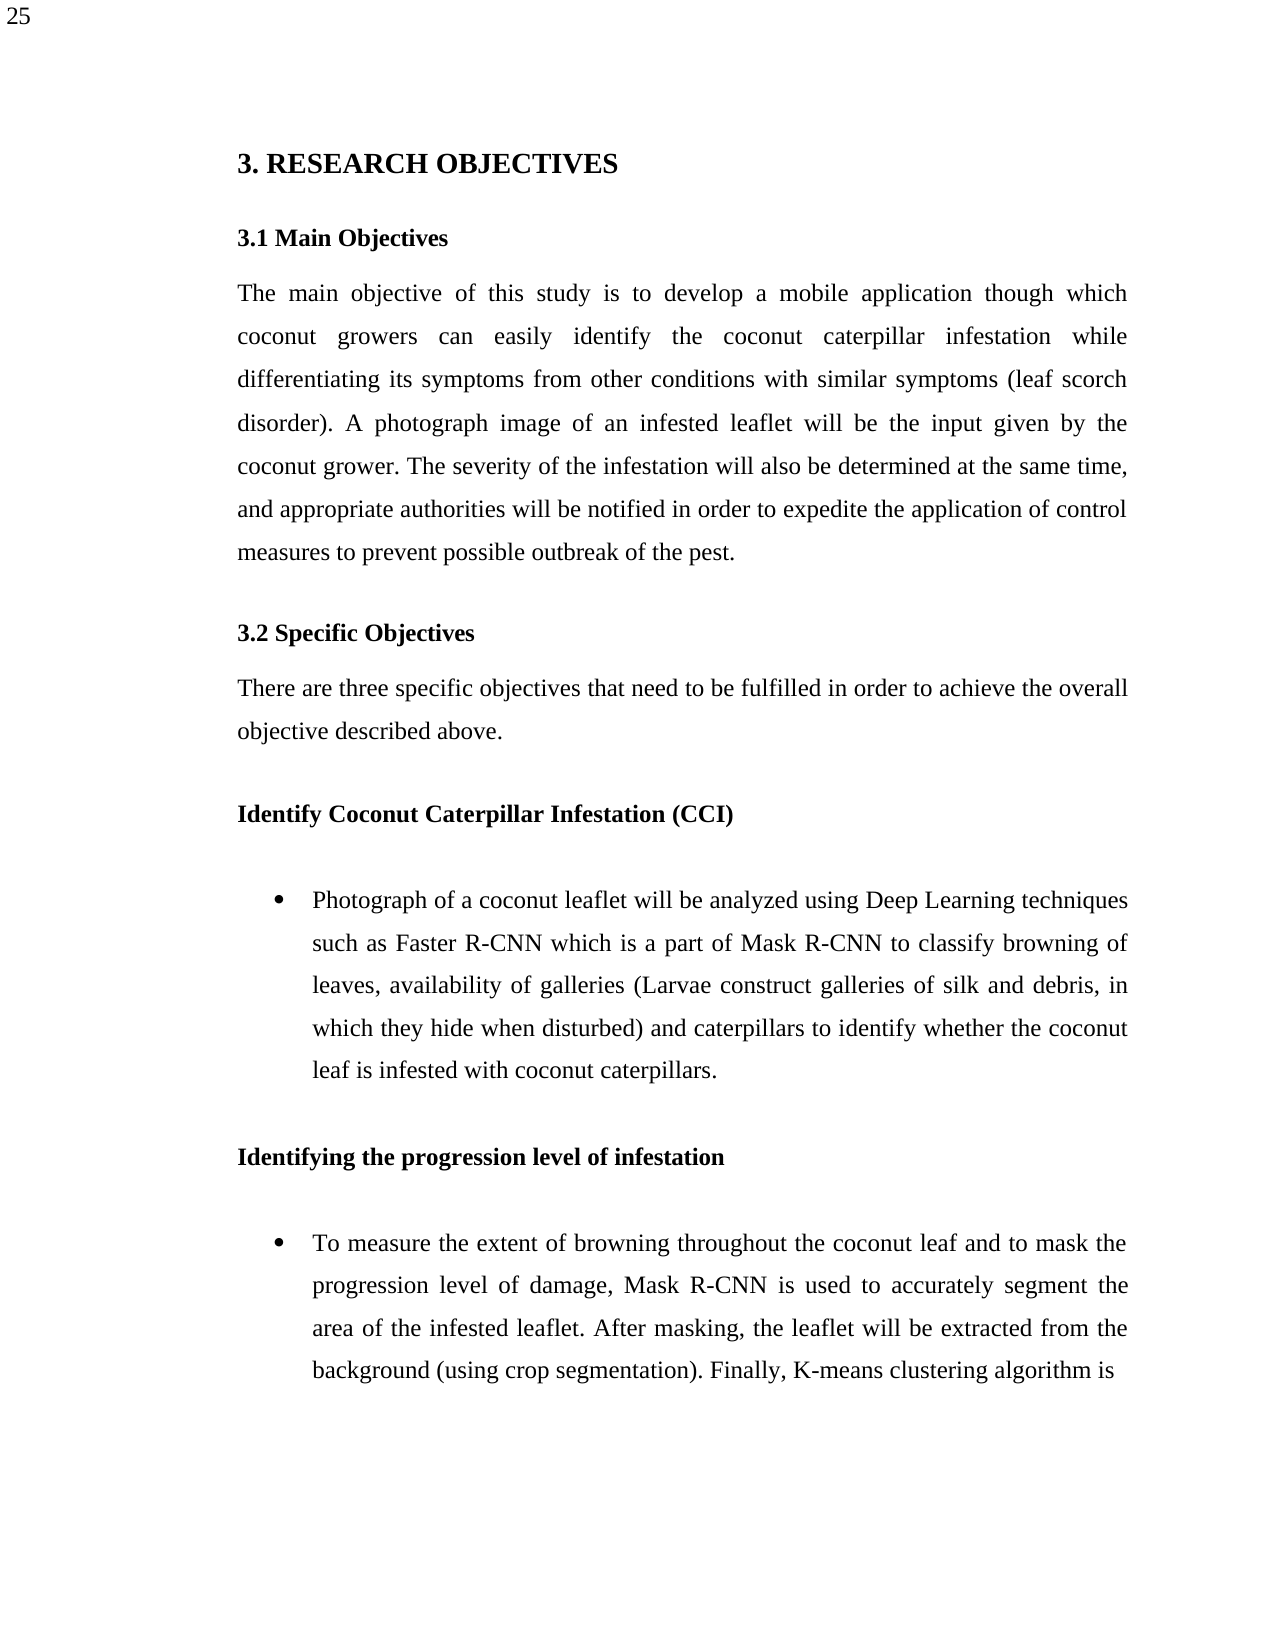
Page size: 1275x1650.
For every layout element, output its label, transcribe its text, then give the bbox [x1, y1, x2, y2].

subtitle Identifying the progression level of infestation [237, 1142, 1185, 1171]
subtitle Identify Coconut Caterpillar Infestation (CCI) [237, 799, 1185, 828]
text The main objective of this study is to develop a mobile application though which coconut growers can easily identify the coconut caterpillar infestation while differentiating its symptoms from other conditions with similar symptoms (leaf scorch disorder). A photograph image of an infested leaflet will be the input given by the coconut grower. The severity of the infestation will also be determined at the same time, and appropriate authorities will be notified in order to expedite the application of control measures to prevent possible outbreak of the pest. [237, 278, 1128, 566]
list Photograph of a coconut leaflet will be analyzed using Deep Learning techniques such as Faster R-CNN which is a part of Mask R-CNN to classify browning of leaves, availability of galleries (Larvae construct galleries of silk and debris, in which they hide when disturbed) and caterpillars to identify whether the coconut leaf is infested with coconut caterpillars. [274, 885, 1129, 1084]
list To measure the extent of browning throughout the coconut leaf and to mask the progression level of damage, Mask R-CNN is used to accurately segment the area of the infested leaflet. After masking, the leaflet will be extracted from the background (using crop segmentation). Finally, K-means clustering algorithm is [274, 1228, 1128, 1384]
subtitle Main Objectives [237, 223, 1185, 252]
subtitle Specific Objectives [237, 618, 1185, 647]
text There are three specific objectives that need to be fulfilled in order to achieve the overall objective described above. [237, 673, 1128, 745]
subtitle RESEARCH OBJECTIVES [237, 146, 1185, 180]
